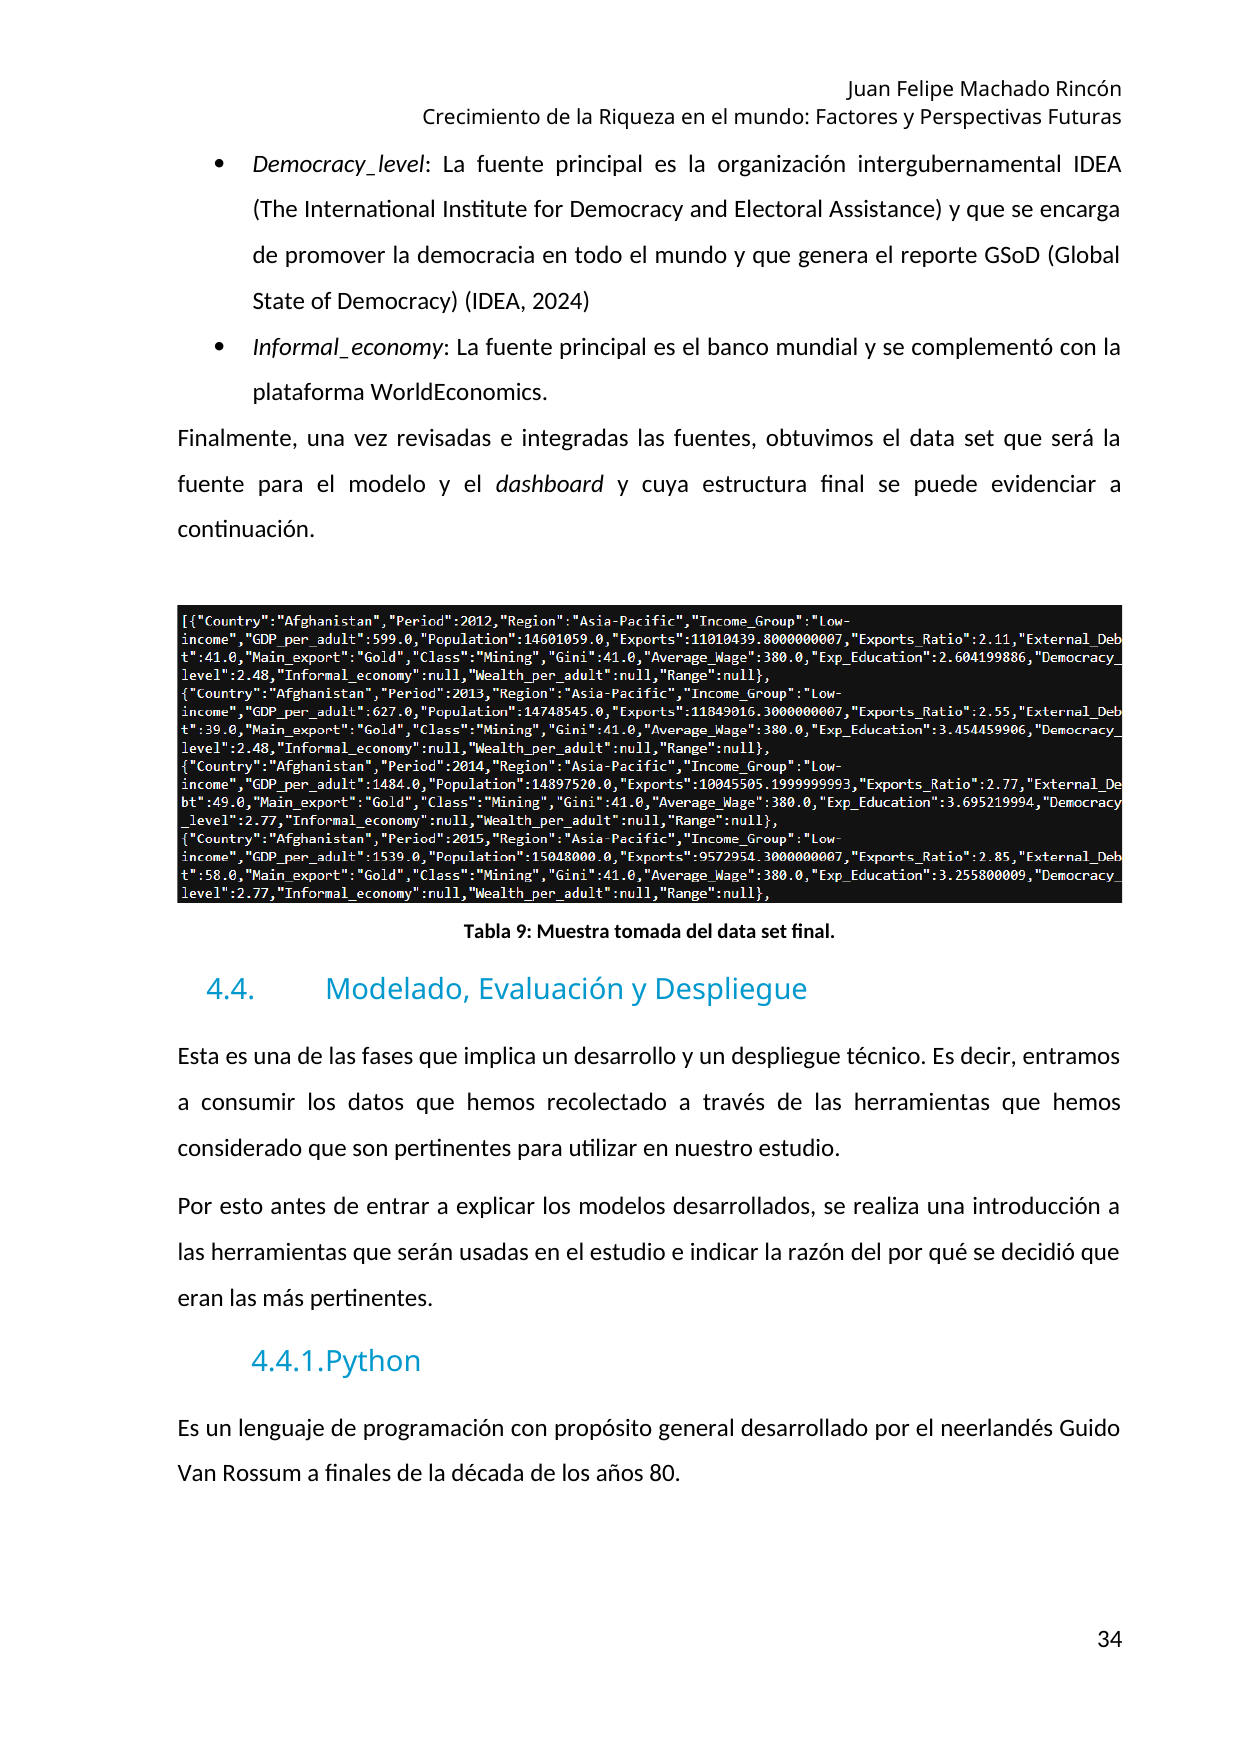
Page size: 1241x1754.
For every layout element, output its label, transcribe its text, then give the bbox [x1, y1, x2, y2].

text Es un lenguaje de programación con propósito general desarrollado por el neerlandés Guido Van Rossum a finales de la década de los años 80. [177, 1412, 1122, 1488]
subtitle Modelado, Evaluación y Despliegue [206, 968, 1122, 1008]
subtitle Python [251, 1340, 1122, 1379]
list Informal_economy: La fuente principal es el banco mundial y se complementó con la plataforma WorldEconomics. [215, 331, 1122, 407]
text Por esto antes de entrar a explicar los modelos desarrollados, se realiza una introducción a las herramientas que serán usadas en el estudio e indicar la razón del por qué se decidió que eran las más pertinentes. [177, 1190, 1122, 1312]
list Finalmente, una vez revisadas e integradas las fuentes, obtuvimos el data set que será la fuente para el modelo y el dashboard y cuya estructura final se puede evidenciar a continuación. [177, 422, 1122, 544]
list Democracy_level: La fuente principal es la organización intergubernamental IDEA (The International Institute for Democracy and Electoral Assistance) y que se encarga de promover la democracia en todo el mundo y que genera el reporte GSoD (Global State of Democracy) (IDEA, 2024) [215, 148, 1122, 315]
text Esta es una de las fases que implica un desarrollo y un despliegue técnico. Es decir, entramos a consumir los datos que hemos recolectado a través de las herramientas que hemos considerado que son pertinentes para utilizar en nuestro estudio. [177, 1041, 1122, 1162]
picture [177, 605, 1123, 903]
text Tabla 9: Muestra tomada del data set final. [177, 918, 1122, 943]
